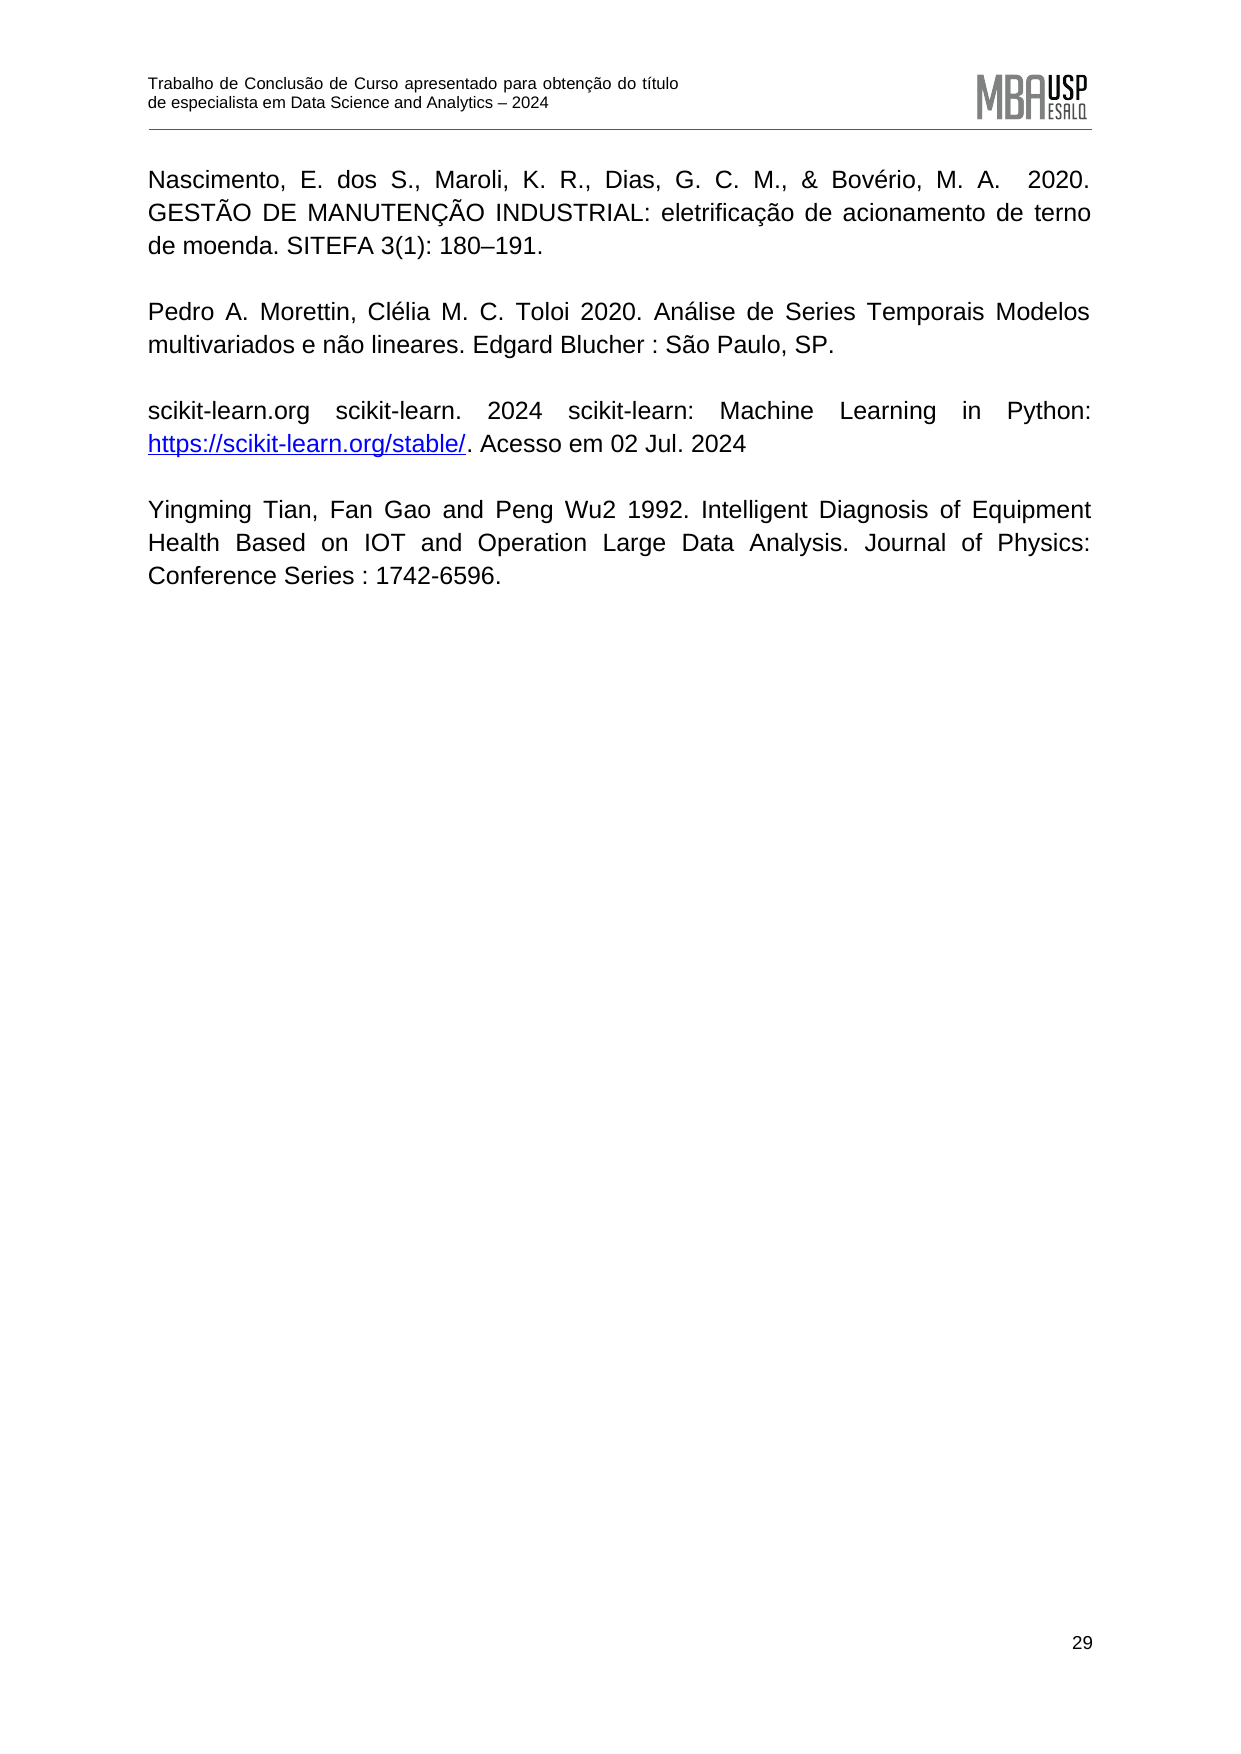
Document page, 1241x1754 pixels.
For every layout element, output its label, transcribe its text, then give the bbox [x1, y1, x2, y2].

text Pedro A. Morettin, Clélia M. C. Toloi 2020. Análise de Series Temporais Modelos multivariados e não lineares. Edgard Blucher : São Paulo, SP. [148, 297, 1092, 359]
text Yingming Tian, Fan Gao and Peng Wu2 1992. Intelligent Diagnosis of Equipment Health Based on IOT and Operation Large Data Analysis. Journal of Physics: Conference Series : 1742-6596. [148, 495, 1092, 590]
text scikit-learn.org scikit-learn. 2024 scikit-learn: Machine Learning in Python: https://scikit-learn.org/stable/. Acesso em 02 Jul. 2024 [148, 396, 1092, 458]
picture [972, 72, 1089, 120]
text Nascimento, E. dos S., Maroli, K. R., Dias, G. C. M., & Bovério, M. A. 2020. GESTÃO DE MANUTENÇÃO INDUSTRIAL: eletrificação de acionamento de terno de moenda. SITEFA 3(1): 180–191. [148, 165, 1092, 260]
